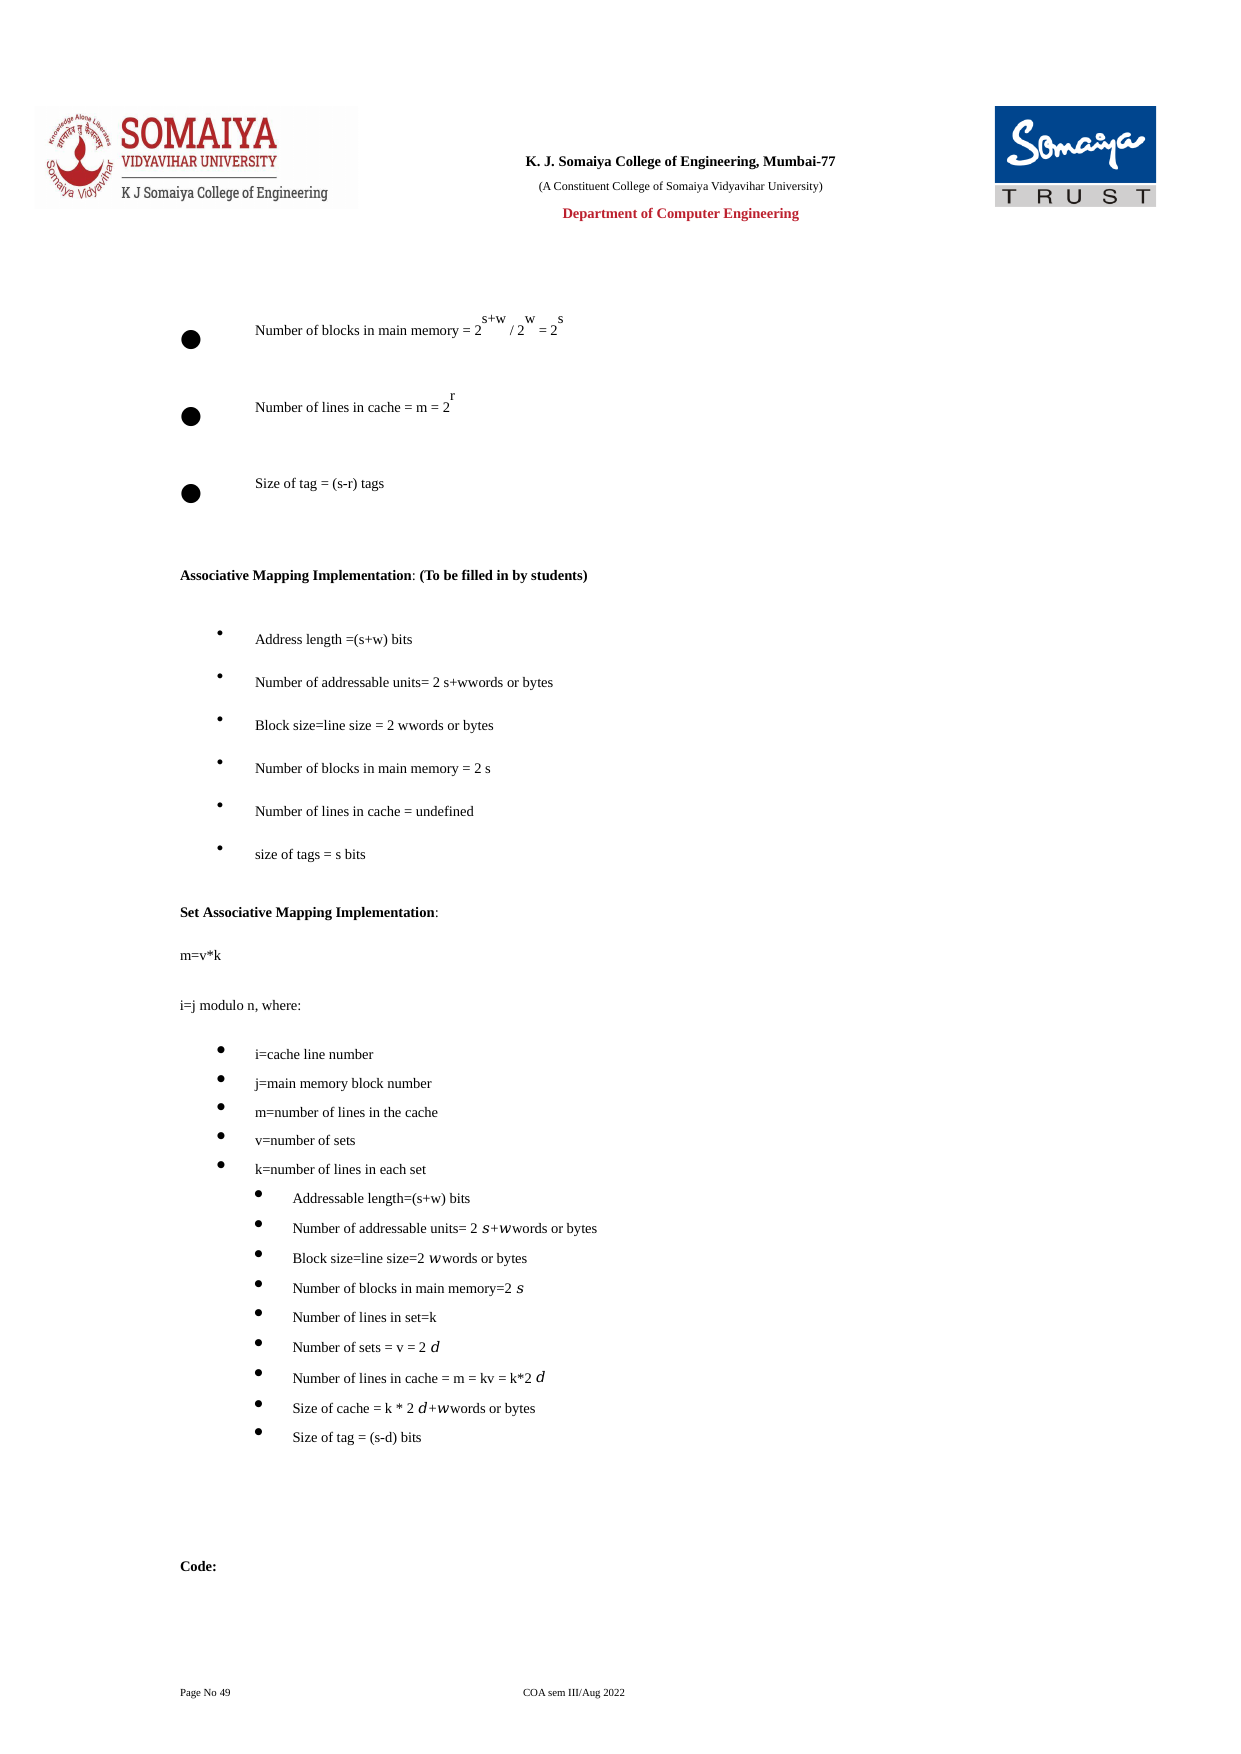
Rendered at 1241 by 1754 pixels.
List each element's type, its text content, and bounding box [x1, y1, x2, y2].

list v=number of sets [217, 1120, 1060, 1149]
list Size of cache = k * 2 𝑑+𝑤words or bytes [255, 1386, 1060, 1416]
list Number of blocks in main memory = 2 s [217, 748, 1060, 777]
list Block size=line size=2 𝑤words or bytes [255, 1237, 1060, 1267]
list Block size=line size = 2 wwords or bytes [217, 705, 1060, 733]
text Code: [180, 1546, 1060, 1574]
list Number of lines in cache = undefined [217, 791, 1060, 820]
list Address length =(s+w) bits [217, 618, 1060, 647]
list Number of lines in cache = m = kv = k*2 𝑑 [255, 1356, 1060, 1386]
list Number of lines in cache = m = 2r [180, 386, 1060, 438]
text Set Associative Mapping Implementation: [180, 892, 1060, 920]
list Number of addressable units= 2 𝑠+𝑤words or bytes [255, 1206, 1060, 1237]
picture [34, 106, 359, 209]
list size of tags = s bits [217, 834, 1060, 863]
picture [994, 106, 1157, 207]
list Size of tag = (s-r) tags [180, 463, 1060, 514]
list Number of blocks in main memory = 2s+w / 2w = 2s [180, 309, 1060, 361]
list Number of sets = v = 2 𝑑 [255, 1326, 1060, 1356]
list Number of blocks in main memory=2 𝑠 [255, 1267, 1060, 1297]
list Size of tag = (s-d) bits [255, 1416, 1060, 1445]
text Associative Mapping Implementation: (To be filled in by students) [180, 554, 1060, 583]
list m=number of lines in the cache [217, 1091, 1060, 1120]
list Number of addressable units= 2 s+wwords or bytes [217, 662, 1060, 690]
text i=j modulo n, where: [179, 984, 1060, 1013]
text m=v*k [180, 935, 1060, 963]
list Number of lines in set=k [255, 1297, 1060, 1326]
list k=number of lines in each set [217, 1149, 1060, 1178]
list j=main memory block number [217, 1063, 1060, 1091]
list i=cache line number [217, 1034, 1060, 1063]
list Addressable length=(s+w) bits [255, 1178, 1060, 1206]
